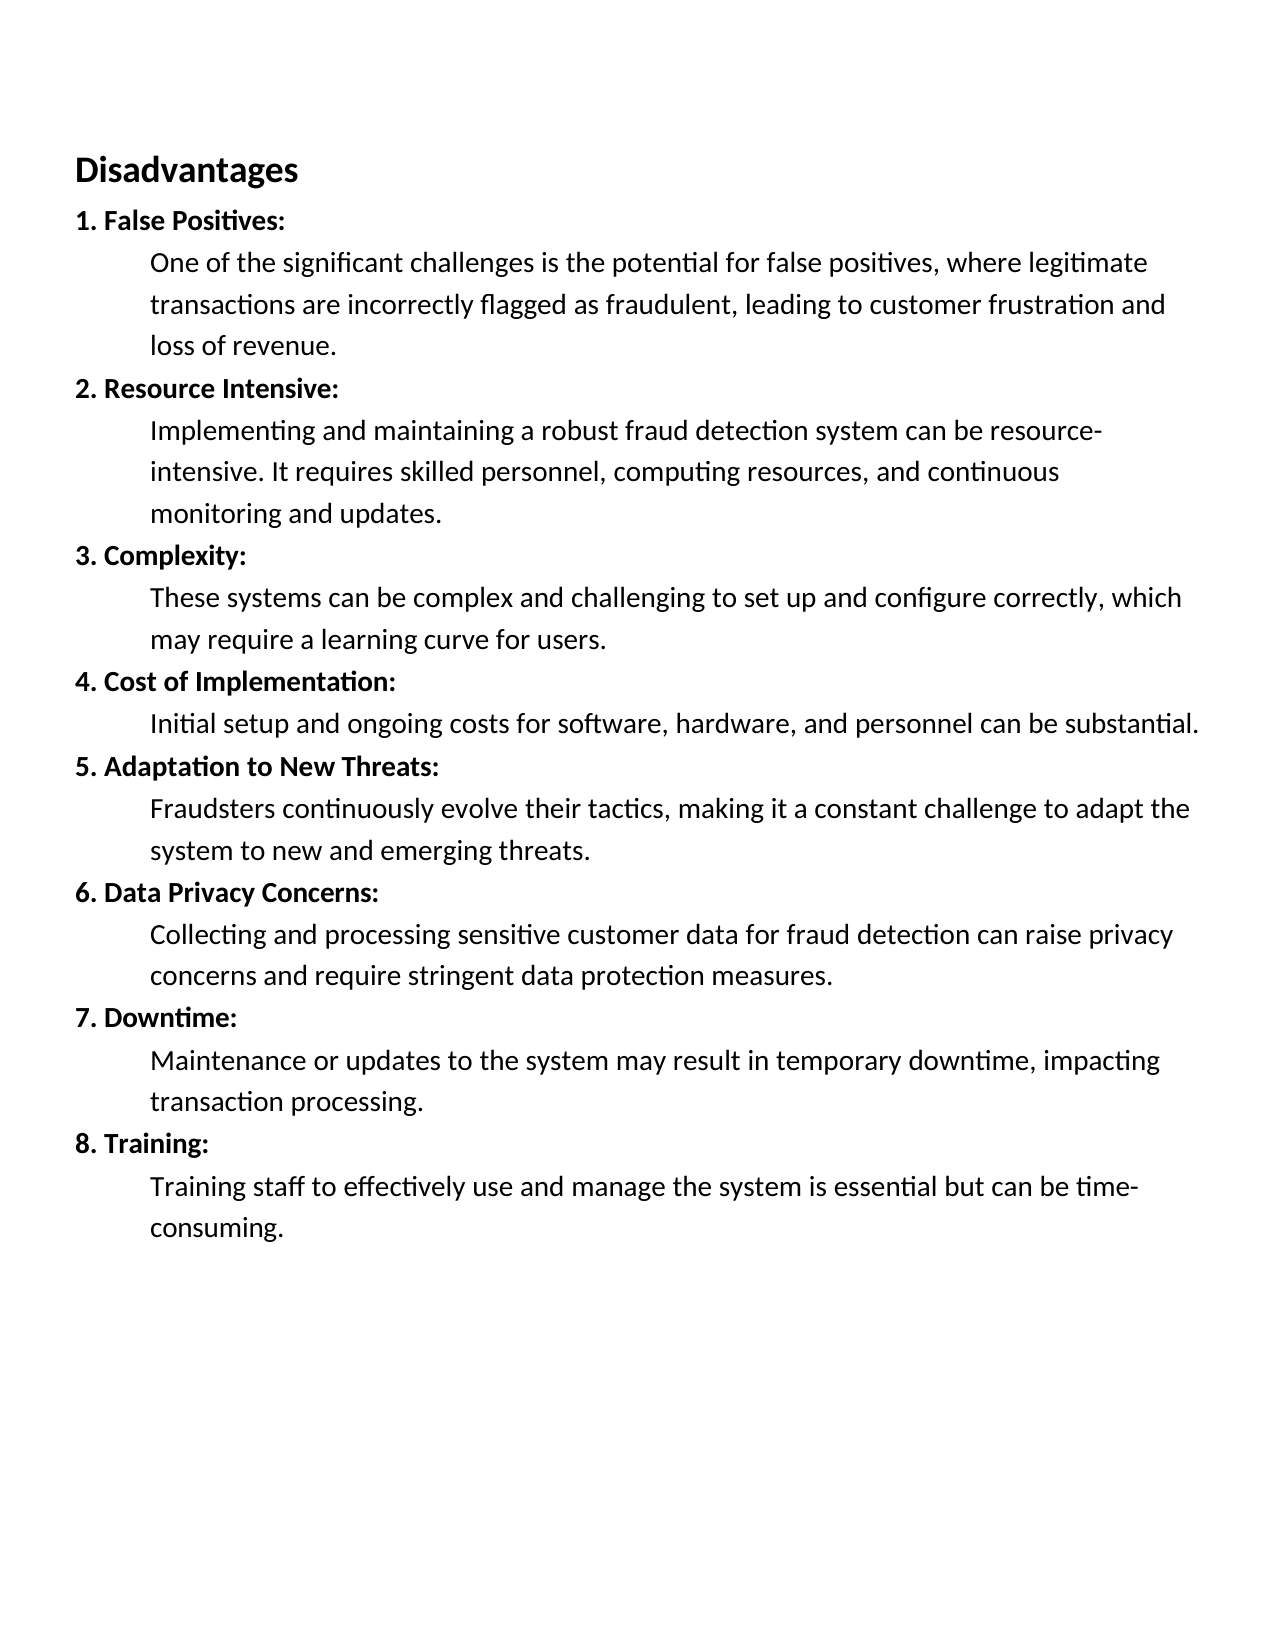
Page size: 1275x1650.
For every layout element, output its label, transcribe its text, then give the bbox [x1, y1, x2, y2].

subtitle Resource Intensive: [75, 370, 1237, 405]
text One of the significant challenges is the potential for false positives, where legitimate transactions are incorrectly flagged as fraudulent, leading to customer frustration and loss of revenue. [150, 244, 1197, 363]
subtitle Complexity: [75, 537, 1237, 573]
text Training staff to effectively use and manage the system is essential but can be time- consuming. [150, 1168, 1237, 1245]
subtitle Training: [75, 1125, 1237, 1161]
text Implementing and maintaining a robust fraud detection system can be resource- intensive. It requires skilled personnel, computing resources, and continuous monitoring and updates. [150, 412, 1197, 531]
subtitle Cost of Implementation: [75, 663, 1237, 699]
subtitle Downtime: [75, 999, 1237, 1035]
text Fraudsters continuously evolve their tactics, making it a constant challenge to adapt the system to new and emerging threats. [150, 790, 1237, 867]
text Collecting and processing sensitive customer data for fraud detection can raise privacy concerns and require stringent data protection measures. [150, 916, 1237, 993]
text Initial setup and ongoing costs for software, hardware, and personnel can be substantial. [150, 706, 1237, 741]
text These systems can be complex and challenging to set up and configure correctly, which may require a learning curve for users. [150, 579, 1197, 657]
subtitle Data Privacy Concerns: [75, 874, 1237, 909]
subtitle False Positives: [75, 202, 1237, 238]
text Maintenance or updates to the system may result in temporary downtime, impacting transaction processing. [150, 1042, 1237, 1119]
subtitle Disadvantages [75, 146, 1237, 191]
subtitle Adaptation to New Threats: [75, 748, 1237, 783]
